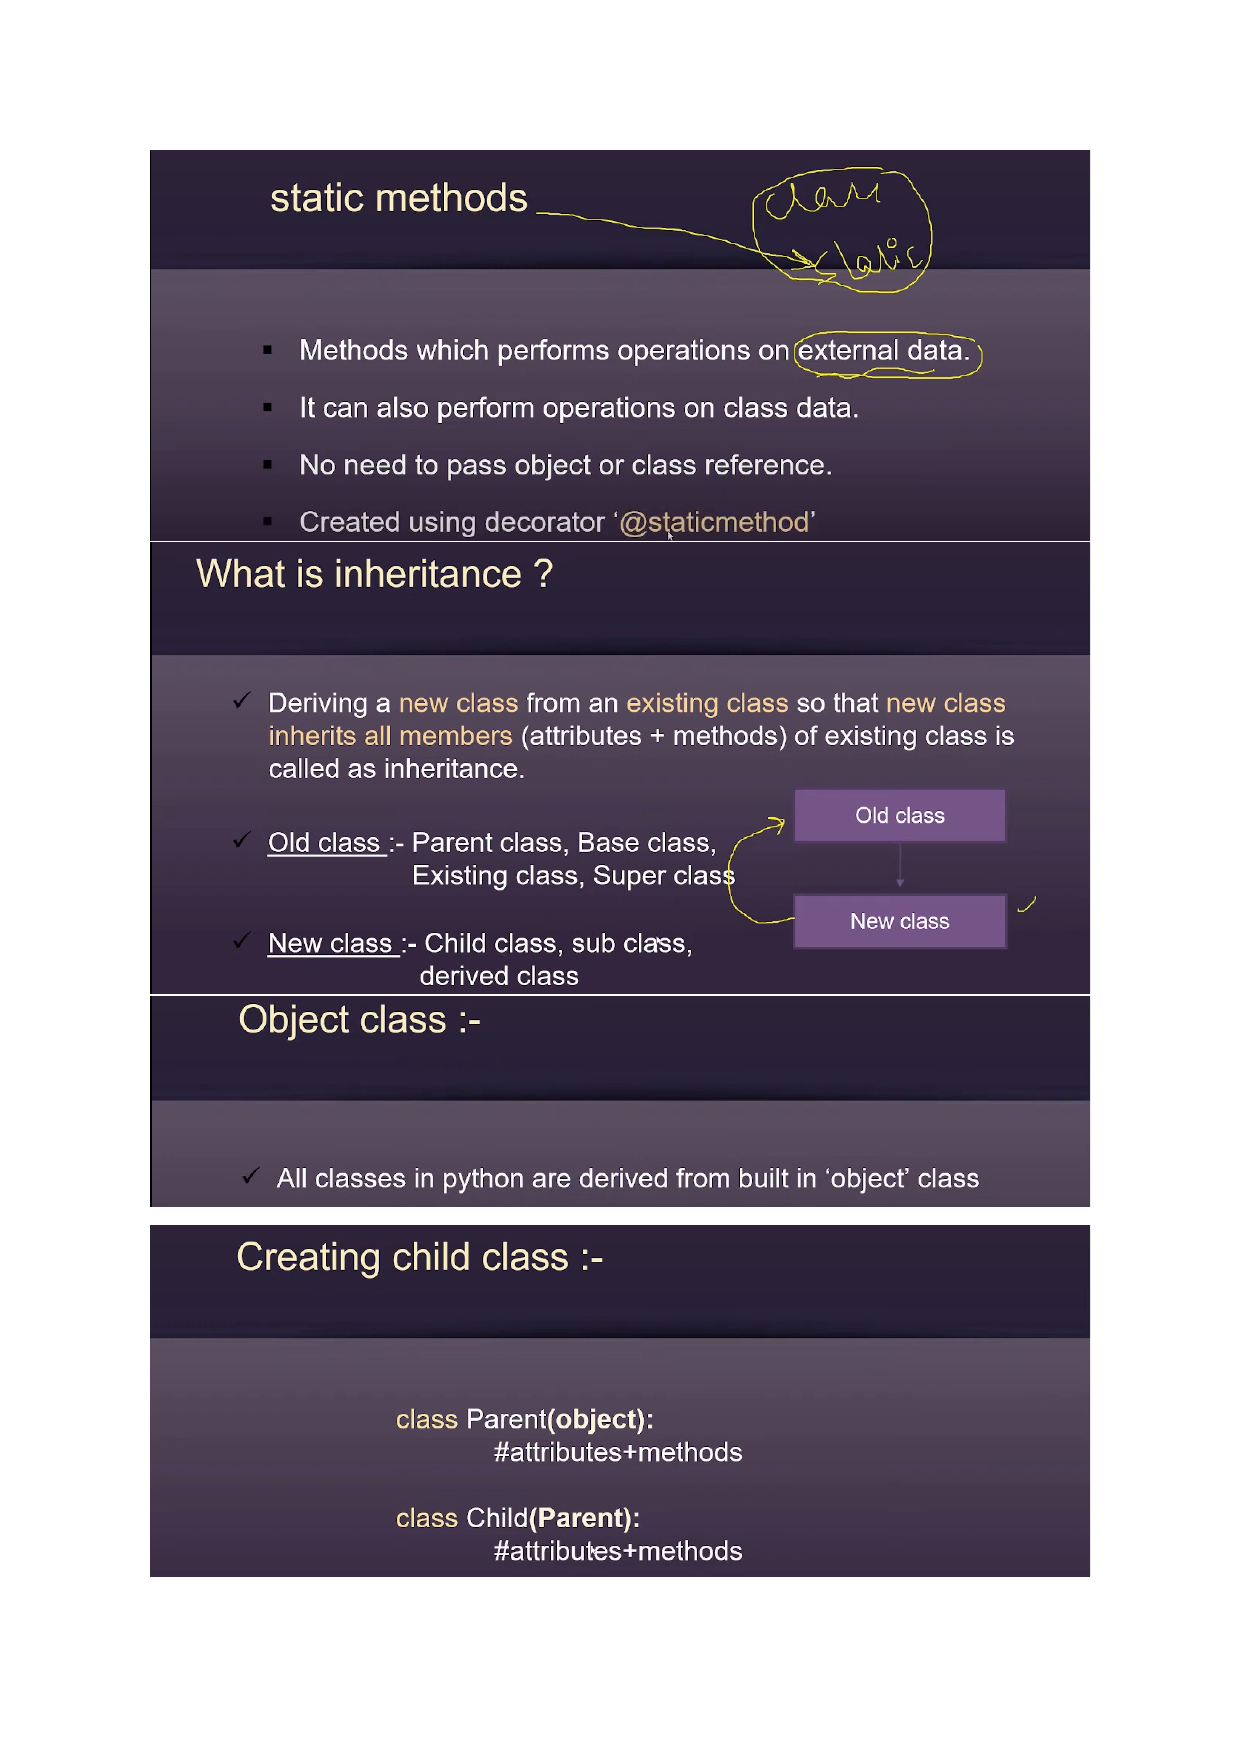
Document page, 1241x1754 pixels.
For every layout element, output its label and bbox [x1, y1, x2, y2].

picture [150, 996, 1091, 1207]
picture [150, 1225, 1091, 1577]
picture [150, 150, 1091, 541]
picture [150, 542, 1091, 994]
